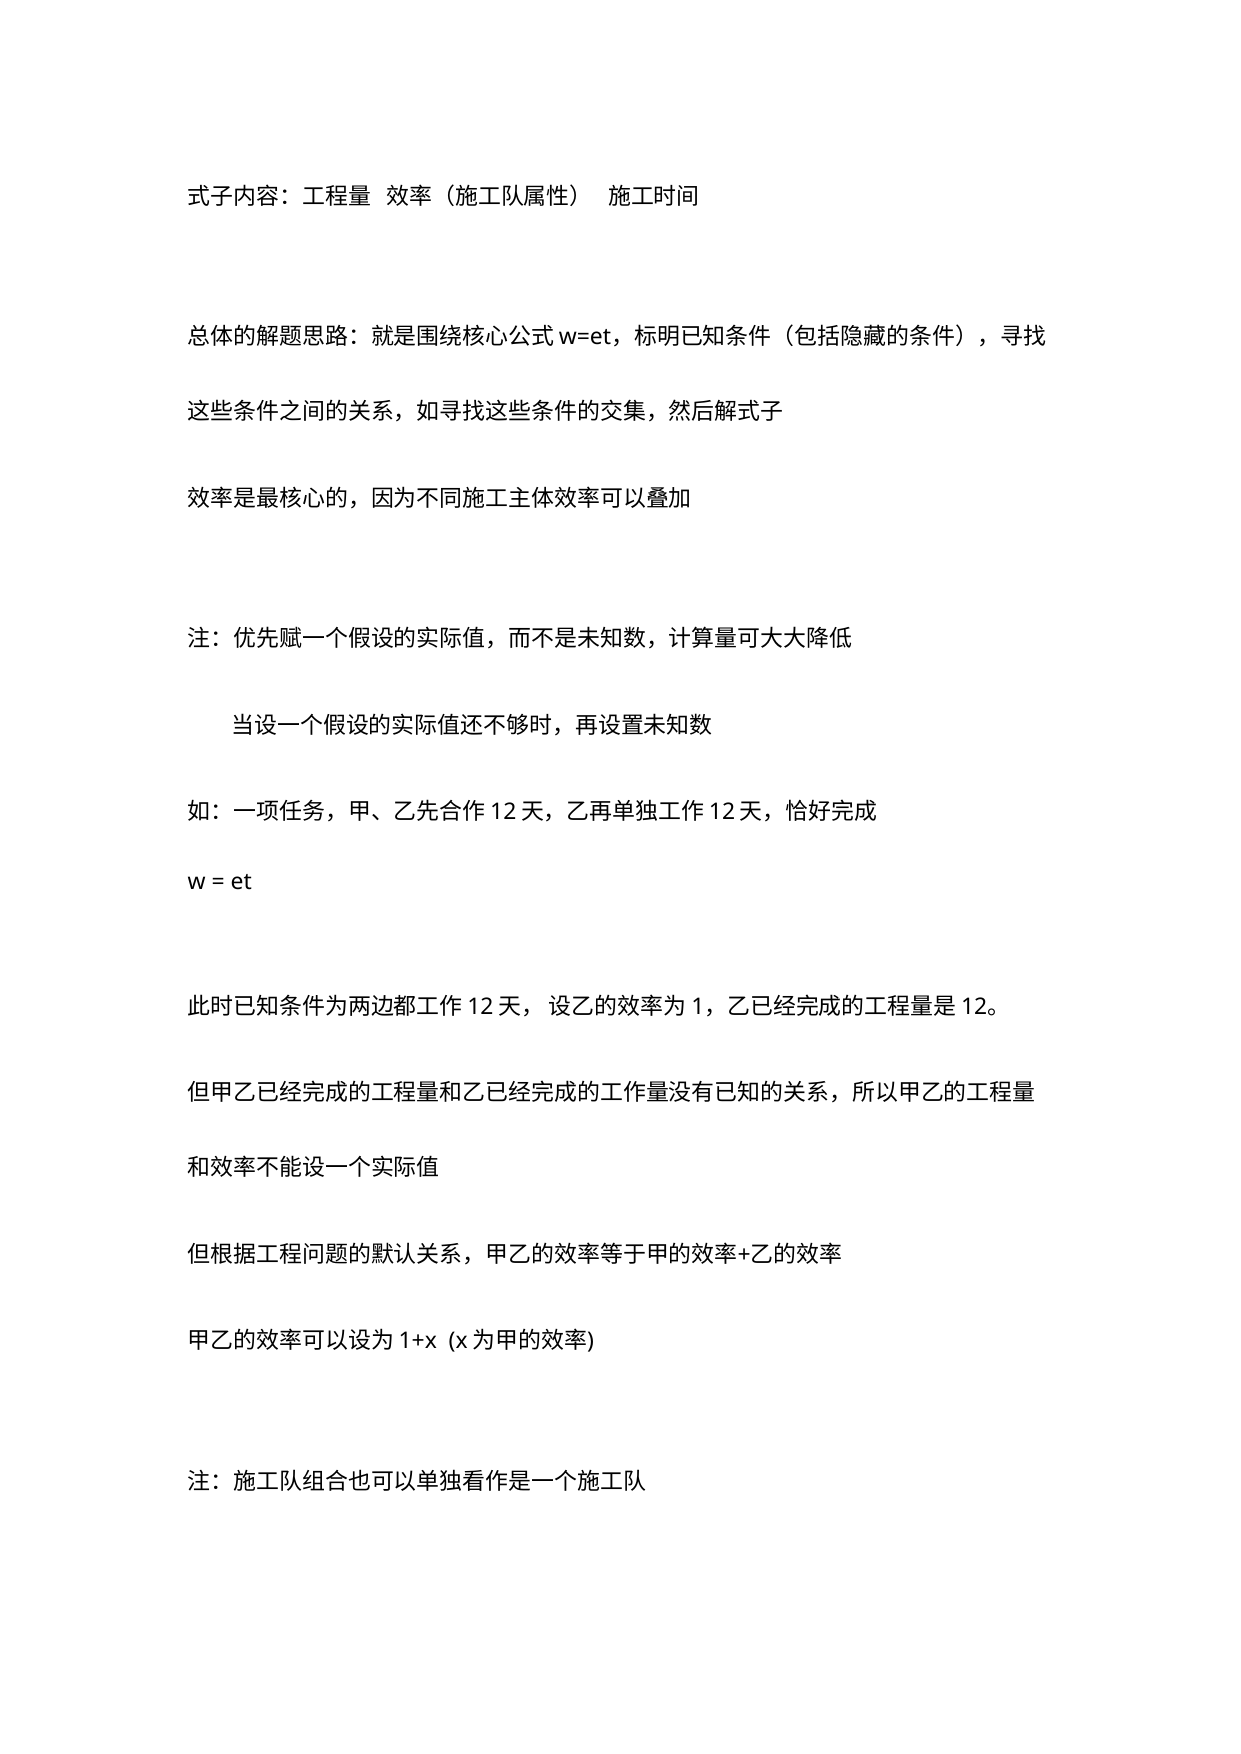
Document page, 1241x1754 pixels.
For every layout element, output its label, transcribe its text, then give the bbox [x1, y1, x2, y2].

text 甲乙的效率可以设为1+x (x为甲的效率) [187, 1306, 1053, 1371]
text 当设一个假设的实际值还不够时，再设置未知数 [187, 691, 1053, 756]
text w = et [187, 864, 1053, 896]
text 效率是最核心的，因为不同施工主体效率可以叠加 [187, 464, 1053, 529]
text 但甲乙已经完成的工程量和乙已经完成的工作量没有已知的关系，所以甲乙的工程量和效率不能设一个实际值 [187, 1058, 1053, 1198]
text 总体的解题思路：就是围绕核心公式w=et，标明已知条件（包括隐藏的条件），寻找这些条件之间的关系，如寻找这些条件的交集，然后解式子 [187, 302, 1053, 442]
text 如：一项任务，甲、乙先合作12天，乙再单独工作12天，恰好完成 [187, 777, 1053, 842]
text 注：优先赋一个假设的实际值，而不是未知数，计算量可大大降低 [187, 604, 1053, 669]
text 此时已知条件为两边都工作12天， 设乙的效率为1，乙已经完成的工程量是12。 [187, 972, 1053, 1037]
text 但根据工程问题的默认关系，甲乙的效率等于甲的效率+乙的效率 [187, 1219, 1053, 1284]
text 式子内容：工程量 效率（施工队属性） 施工时间 [187, 162, 1053, 227]
text 注：施工队组合也可以单独看作是一个施工队 [187, 1447, 1053, 1512]
